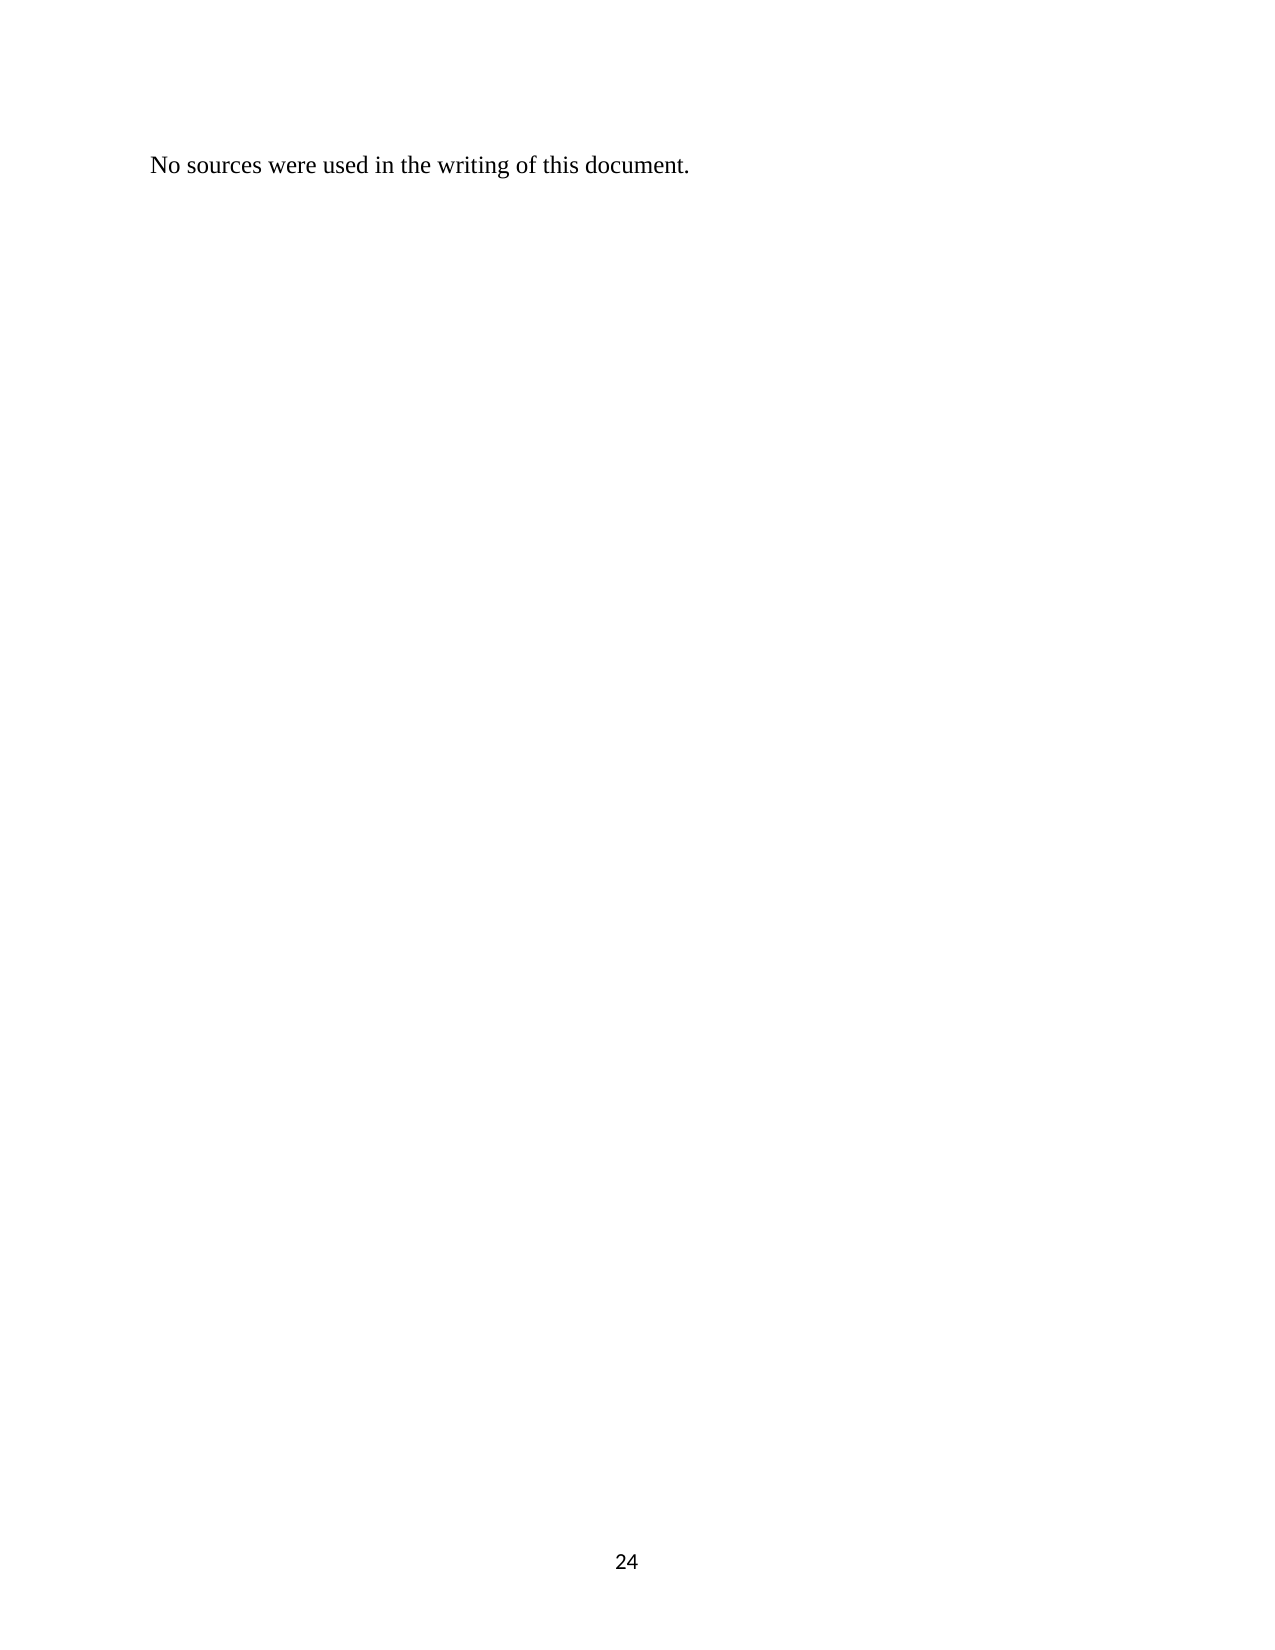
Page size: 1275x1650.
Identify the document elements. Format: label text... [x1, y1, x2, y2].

subtitle No sources were used in the writing of this document. [150, 150, 1125, 179]
